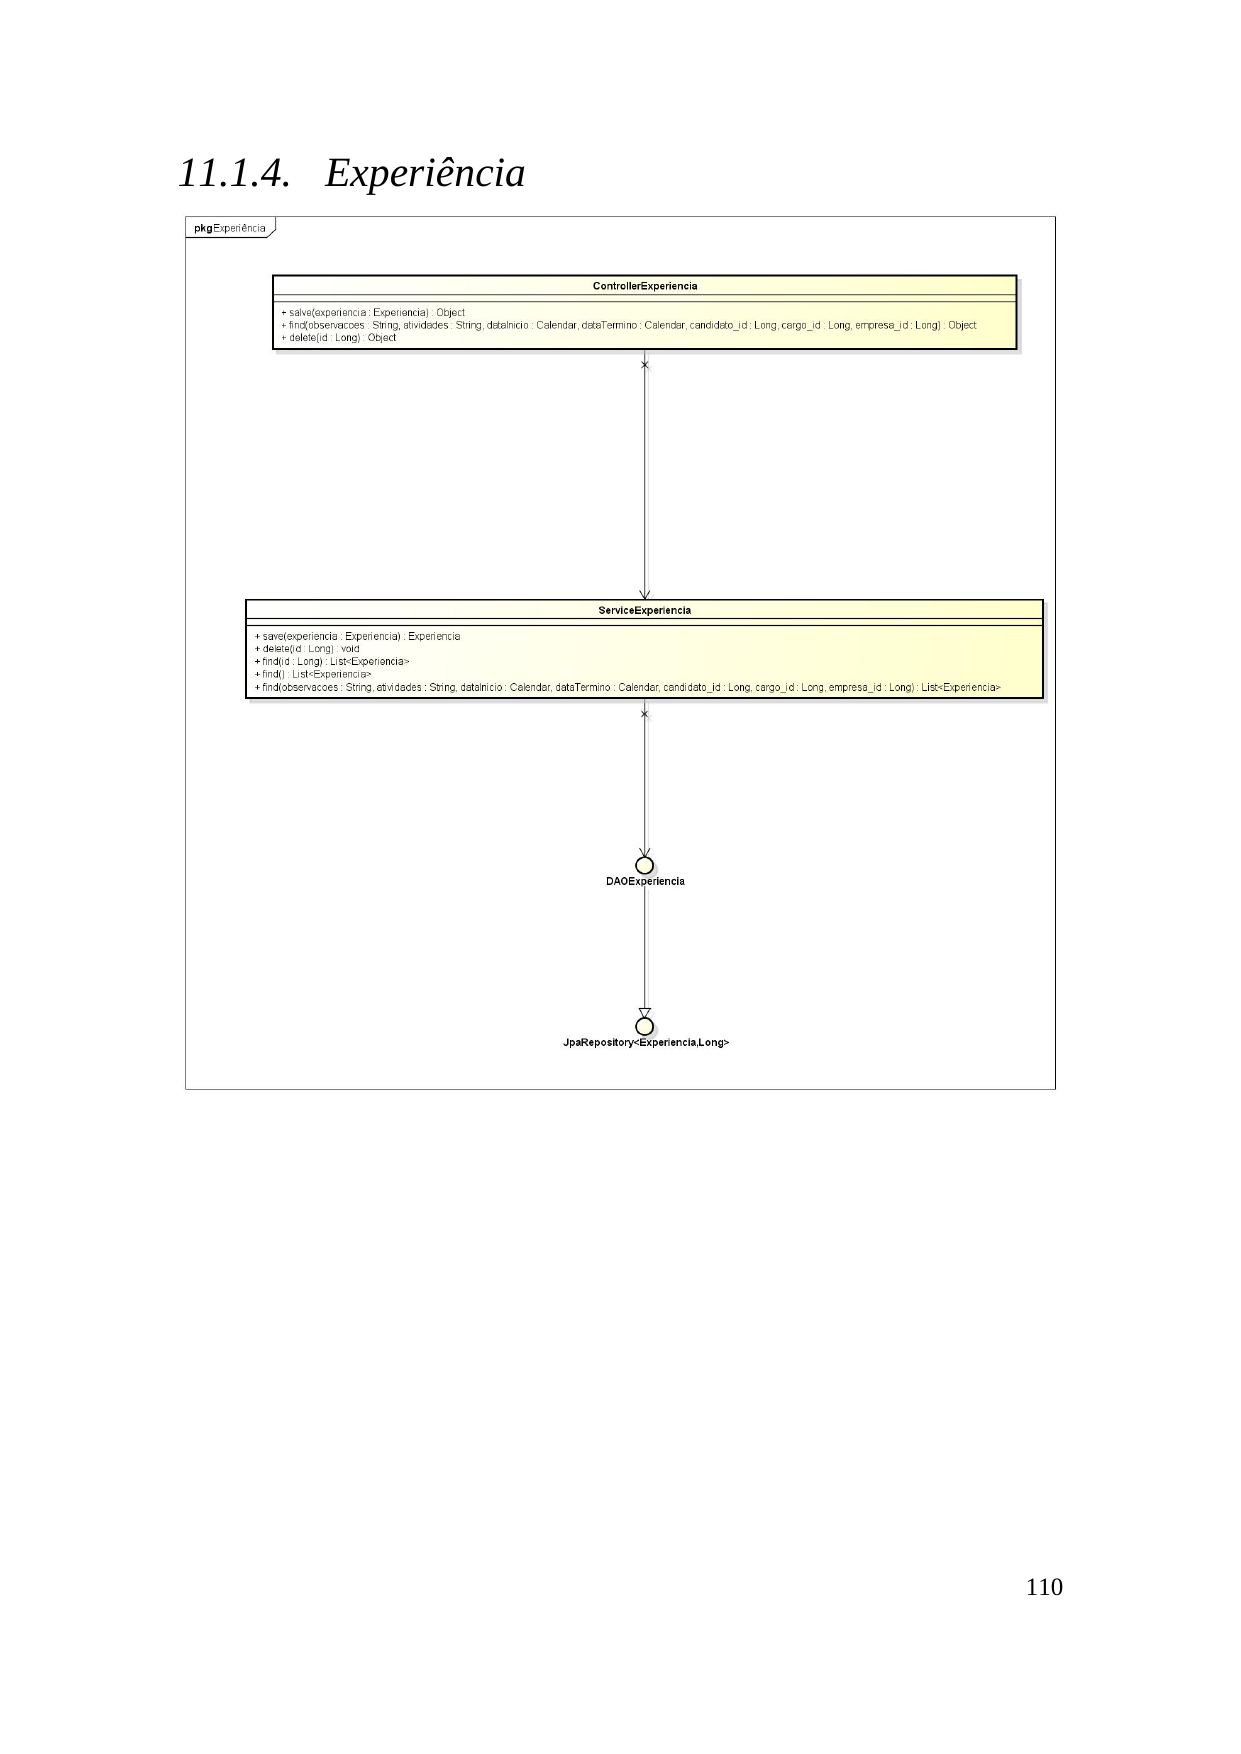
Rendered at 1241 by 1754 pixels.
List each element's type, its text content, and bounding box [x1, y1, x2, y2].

subtitle Experiência [177, 148, 1063, 196]
picture [177, 208, 1063, 1096]
